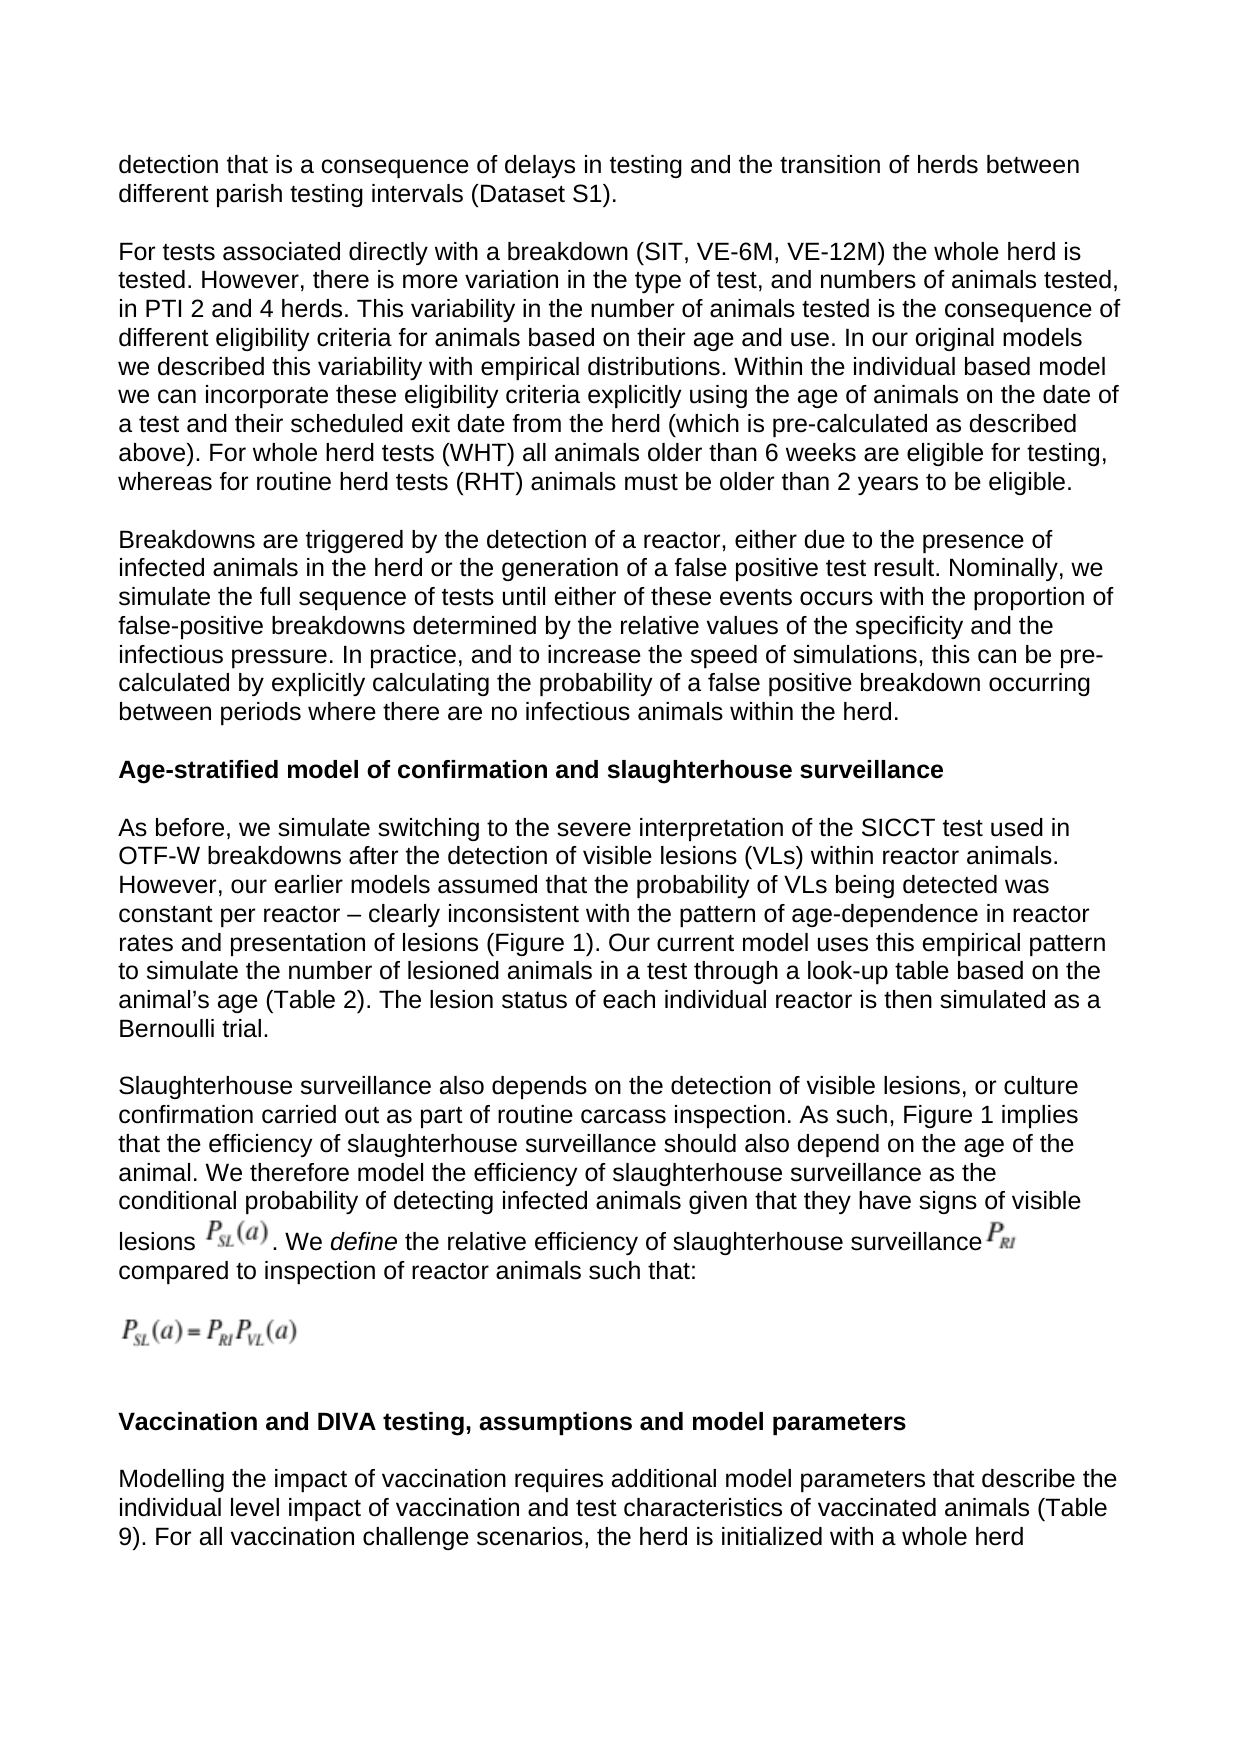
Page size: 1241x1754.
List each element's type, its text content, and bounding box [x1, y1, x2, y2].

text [118, 1464, 1122, 1551]
text For tests associated directly with a breakdown (SIT, VE-6M, VE-12M) the whole herd is tested. However, there is more variation in the type of test, and numbers of animals tested, in PTI 2 and 4 herds. This variability in the number of animals tested is the consequence of different eligibility criteria for animals based on their age and use. In our original models we described this variability with empirical distributions. Within the individual based model we can incorporate these eligibility criteria explicitly using the age of animals on the date of a test and their scheduled exit date from the herd (which is pre-calculated as described above). For whole herd tests (WHT) all animals older than 6 weeks are eligible for testing, whereas for routine herd tests (RHT) animals must be older than 2 years to be eligible. [118, 237, 1122, 495]
text Slaughterhouse surveillance also depends on the detection of visible lesions, or culture confirmation carried out as part of routine carcass inspection. As such, Figure 1 implies that the efficiency of slaughterhouse surveillance should also depend on the age of the animal. We therefore model the efficiency of slaughterhouse surveillance as the conditional probability of detecting infected animals given that they have signs of visible lesions . We define the relative efficiency of slaughterhouse surveillancecompared to inspection of reactor animals such that: [118, 1071, 1122, 1285]
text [118, 150, 1122, 207]
text As before, we simulate switching to the severe interpretation of the SICCT test used in OTF-W breakdowns after the detection of visible lesions (VLs) within reactor animals. However, our earlier models assumed that the probability of VLs being detected was constant per reactor – clearly inconsistent with the pattern of age-dependence in reactor rates and presentation of lesions (Figure 1). Our current model uses this empirical pattern to simulate the number of lesioned animals in a test through a look-up table based on the animal’s age (Table 2). The lesion status of each individual reactor is then simulated as a Bernoulli trial. [118, 812, 1122, 1042]
text Vaccination and DIVA testing, assumptions and model parameters [118, 1407, 1122, 1436]
text Age-stratified model of confirmation and slaughterhouse surveillance [118, 755, 1122, 784]
text Breakdowns are triggered by the detection of a reactor, either due to the presence of infected animals in the herd or the generation of a false positive test result. Nominally, we simulate the full sequence of tests until either of these events occurs with the proportion of false-positive breakdowns determined by the relative values of the specificity and the infectious pressure. In practice, and to increase the speed of simulations, this can be pre-calculated by explicitly calculating the probability of a false positive breakdown occurring between periods where there are no infectious animals within the herd. [118, 524, 1122, 726]
